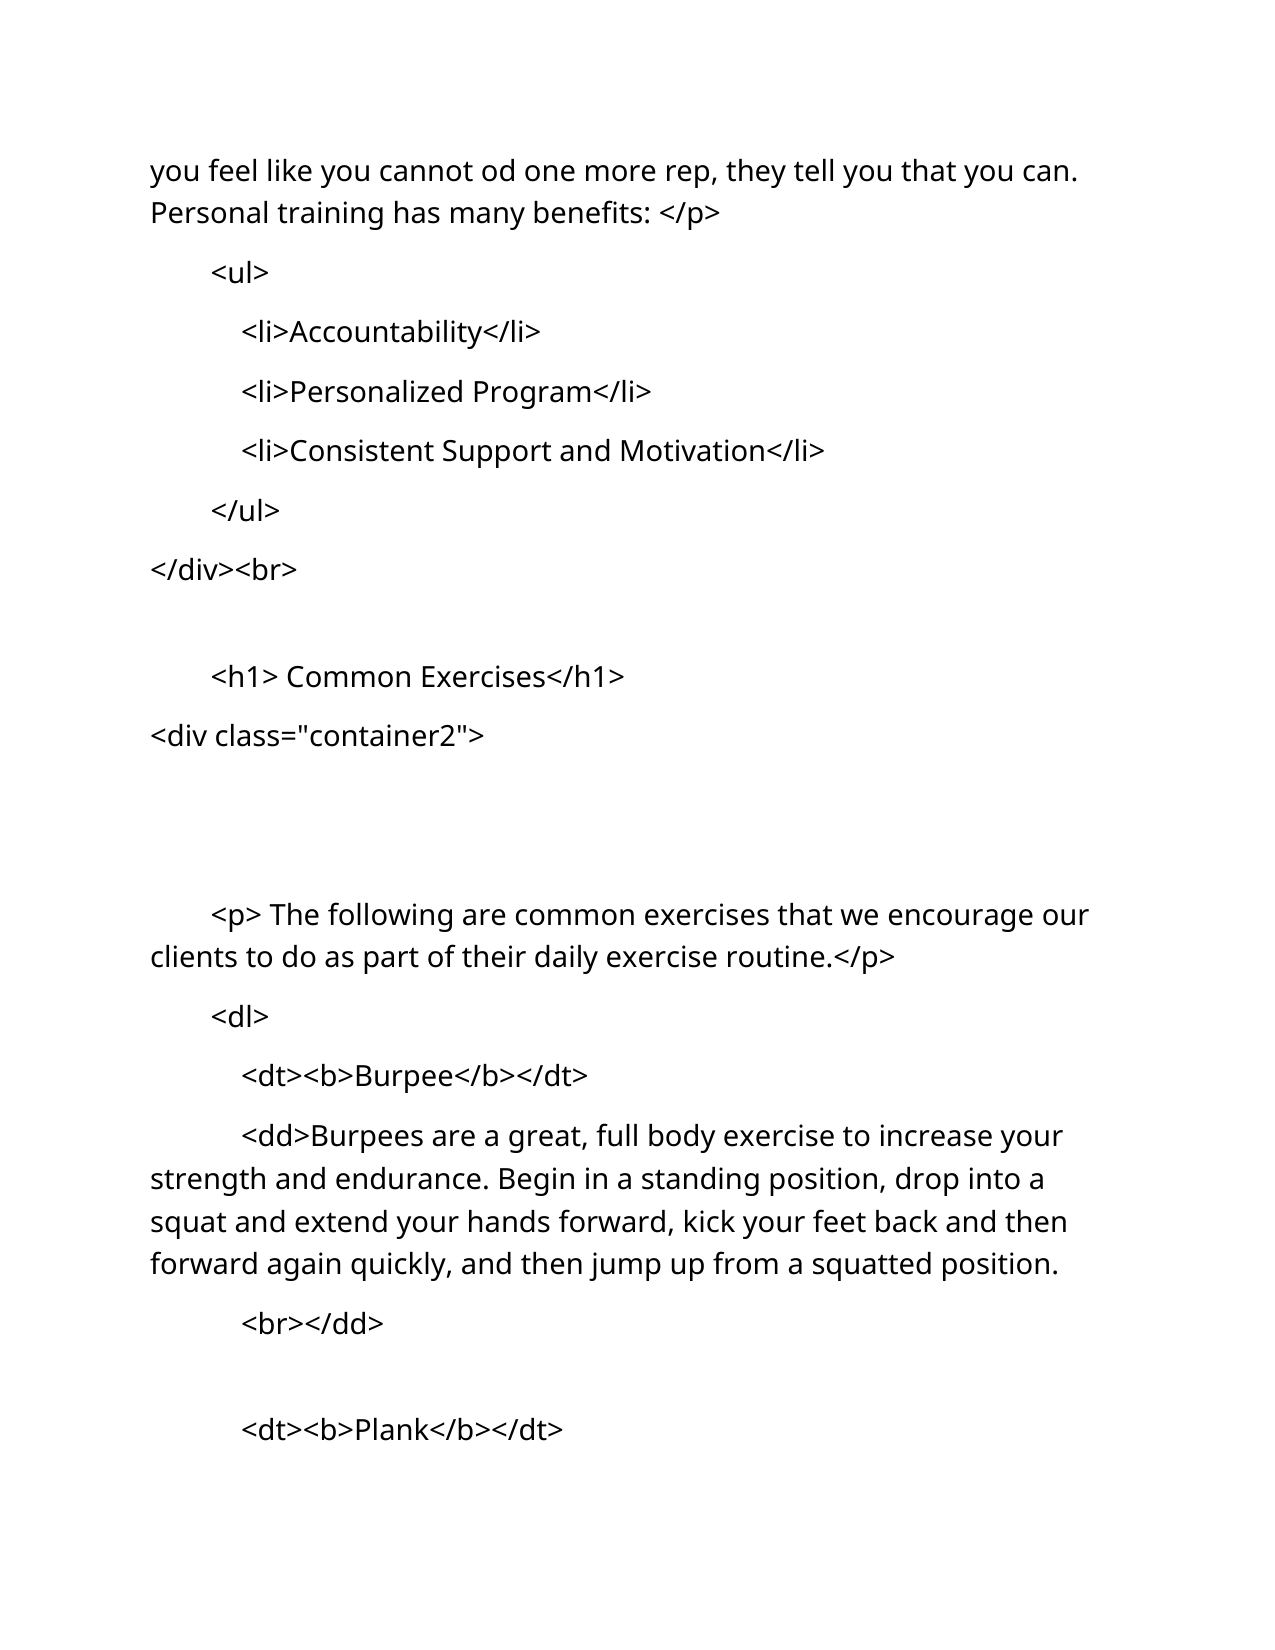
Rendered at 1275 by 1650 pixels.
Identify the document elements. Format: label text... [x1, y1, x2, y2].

text <li>Personalized Program</li> [150, 371, 1125, 411]
text <div class="container2"> [150, 716, 1125, 755]
text <li>Consistent Support and Motivation</li> [150, 431, 1125, 470]
text <dt><b>Plank</b></dt> [150, 1409, 1125, 1449]
text </ul> [150, 490, 1125, 530]
text <p> The following are common exercises that we encourage our clients to do as part of their daily exercise routine.</p> [150, 894, 1125, 976]
text <li>Accountability</li> [150, 312, 1125, 351]
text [150, 150, 1125, 232]
text </div><br> [150, 550, 1125, 589]
text <dt><b>Burpee</b></dt> [150, 1056, 1125, 1095]
text <br></dd> [150, 1303, 1125, 1343]
text <ul> [150, 252, 1125, 292]
text <h1> Common Exercises</h1> [150, 656, 1125, 696]
text <dd>Burpees are a great, full body exercise to increase your strength and endurance. Begin in a standing position, drop into a squat and extend your hands forward, kick your feet back and then forward again quickly, and then jump up from a squatted position. [150, 1115, 1125, 1283]
text <dl> [150, 996, 1125, 1036]
